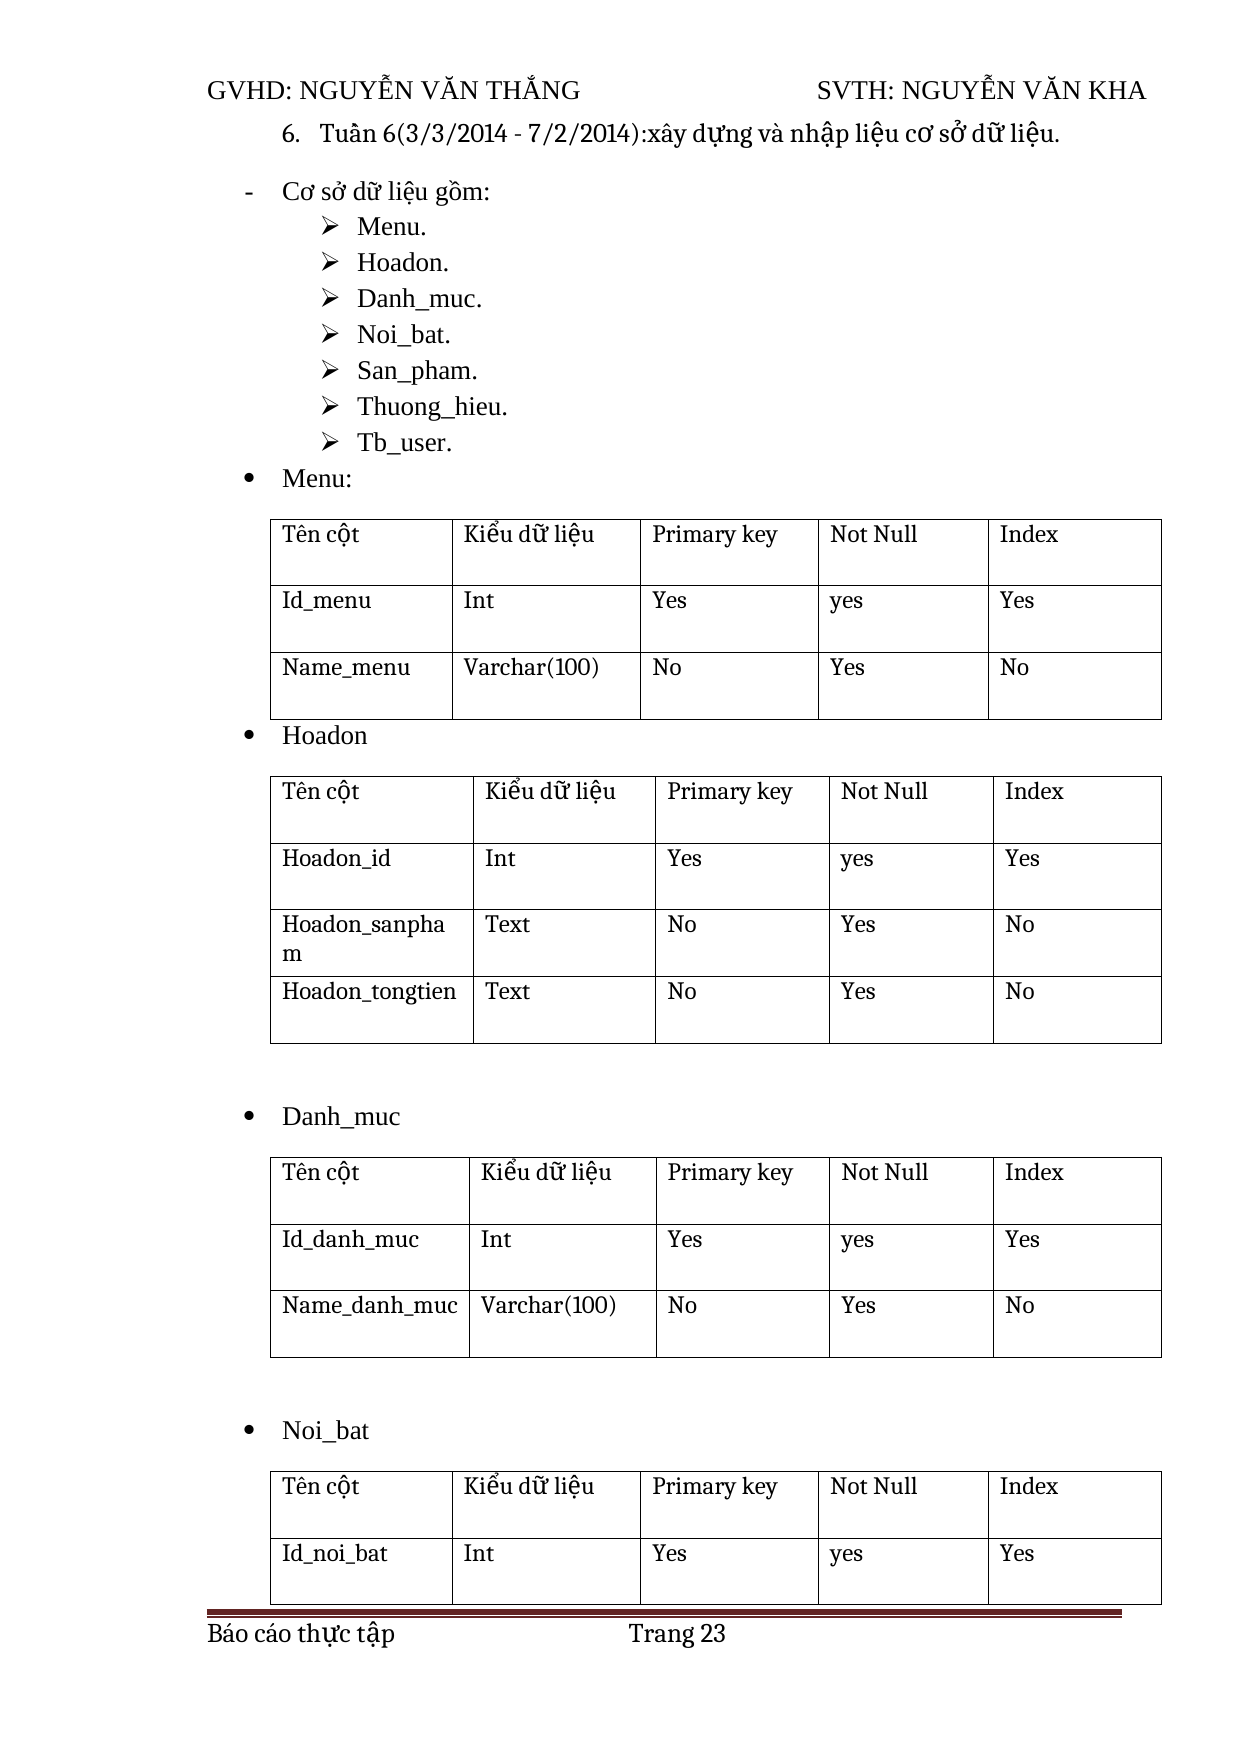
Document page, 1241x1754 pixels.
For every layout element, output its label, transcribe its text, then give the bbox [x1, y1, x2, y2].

list Menu. [319, 210, 1122, 242]
table_header Tên cột [271, 520, 452, 585]
table_cell Yes [819, 653, 988, 718]
table_cell Name_danh_muc [271, 1291, 469, 1357]
table_cell Yes [830, 1291, 993, 1357]
list Tb_user. [319, 426, 1122, 457]
table_cell Hoadon_tongtien [271, 977, 473, 1042]
table_cell Int [453, 586, 640, 652]
table_cell Yes [657, 1225, 829, 1290]
table_cell Yes [830, 910, 993, 976]
table_header Primary key [641, 1472, 818, 1537]
table_cell Yes [994, 1225, 1161, 1290]
table_header Primary key [656, 777, 829, 843]
table_cell yes [819, 586, 988, 652]
table_cell Varchar(100) [453, 653, 640, 718]
list Noi_bat [244, 1414, 1122, 1445]
table_header Kiểu dữ liệu [453, 1472, 640, 1537]
table_cell Yes [989, 586, 1161, 652]
table_cell Hoadon_id [271, 844, 473, 909]
table_cell Yes [994, 844, 1161, 909]
list Noi_bat. [319, 318, 1122, 349]
list Thuong_hieu. [319, 390, 1122, 421]
table_header Index [989, 520, 1161, 585]
table_cell Hoadon_sanpham [271, 910, 473, 976]
table_header Kiểu dữ liệu [470, 1158, 656, 1223]
table_header Primary key [641, 520, 818, 585]
list Hoadon [244, 719, 1122, 751]
table_cell Text [474, 910, 655, 976]
text Tuần 6(3/3/2014 - 7/2/2014):xây dựng và nhập liệu cơ sở dữ liệu. [282, 118, 1122, 149]
table_cell No [989, 653, 1161, 718]
table_cell yes [830, 1225, 993, 1290]
table_header Primary key [657, 1158, 829, 1223]
list Cơ sở dữ liệu gồm: [244, 175, 1122, 206]
table_cell No [656, 910, 829, 976]
table_cell No [994, 910, 1161, 976]
table_cell Varchar(100) [470, 1291, 656, 1357]
table_header Index [994, 777, 1161, 843]
table_header Kiểu dữ liệu [453, 520, 640, 585]
table_header Tên cột [271, 1472, 452, 1537]
table_cell Yes [641, 586, 818, 652]
table_cell Int [470, 1225, 656, 1290]
list Danh_muc. [319, 282, 1122, 313]
table_header Kiểu dữ liệu [474, 777, 655, 843]
table_header Not Null [830, 777, 993, 843]
table_cell Yes [830, 977, 993, 1042]
table_header Not Null [819, 520, 988, 585]
table_cell Name_menu [271, 653, 452, 718]
table_header Tên cột [271, 1158, 469, 1223]
list Hoadon. [319, 246, 1122, 278]
table_cell Yes [641, 1539, 818, 1604]
table_cell Yes [656, 844, 829, 909]
table_header Index [994, 1158, 1161, 1223]
table_header Not Null [819, 1472, 988, 1537]
table_cell No [657, 1291, 829, 1357]
table_header Tên cột [271, 777, 473, 843]
table_cell Yes [989, 1539, 1161, 1604]
table_cell No [994, 977, 1161, 1042]
table_cell Id_danh_muc [271, 1225, 469, 1290]
table_cell No [994, 1291, 1161, 1357]
table_cell Int [474, 844, 655, 909]
list Danh_muc [244, 1100, 1122, 1131]
table_cell Id_noi_bat [271, 1539, 452, 1604]
table_cell Int [453, 1539, 640, 1604]
table_cell No [656, 977, 829, 1042]
table_cell yes [830, 844, 993, 909]
table_cell No [641, 653, 818, 718]
table_cell Id_menu [271, 586, 452, 652]
table_cell Text [474, 977, 655, 1042]
list Menu: [244, 462, 1122, 493]
list San_pham. [319, 354, 1122, 385]
table_header Index [989, 1472, 1161, 1537]
table_cell yes [819, 1539, 988, 1604]
table_header Not Null [830, 1158, 993, 1223]
